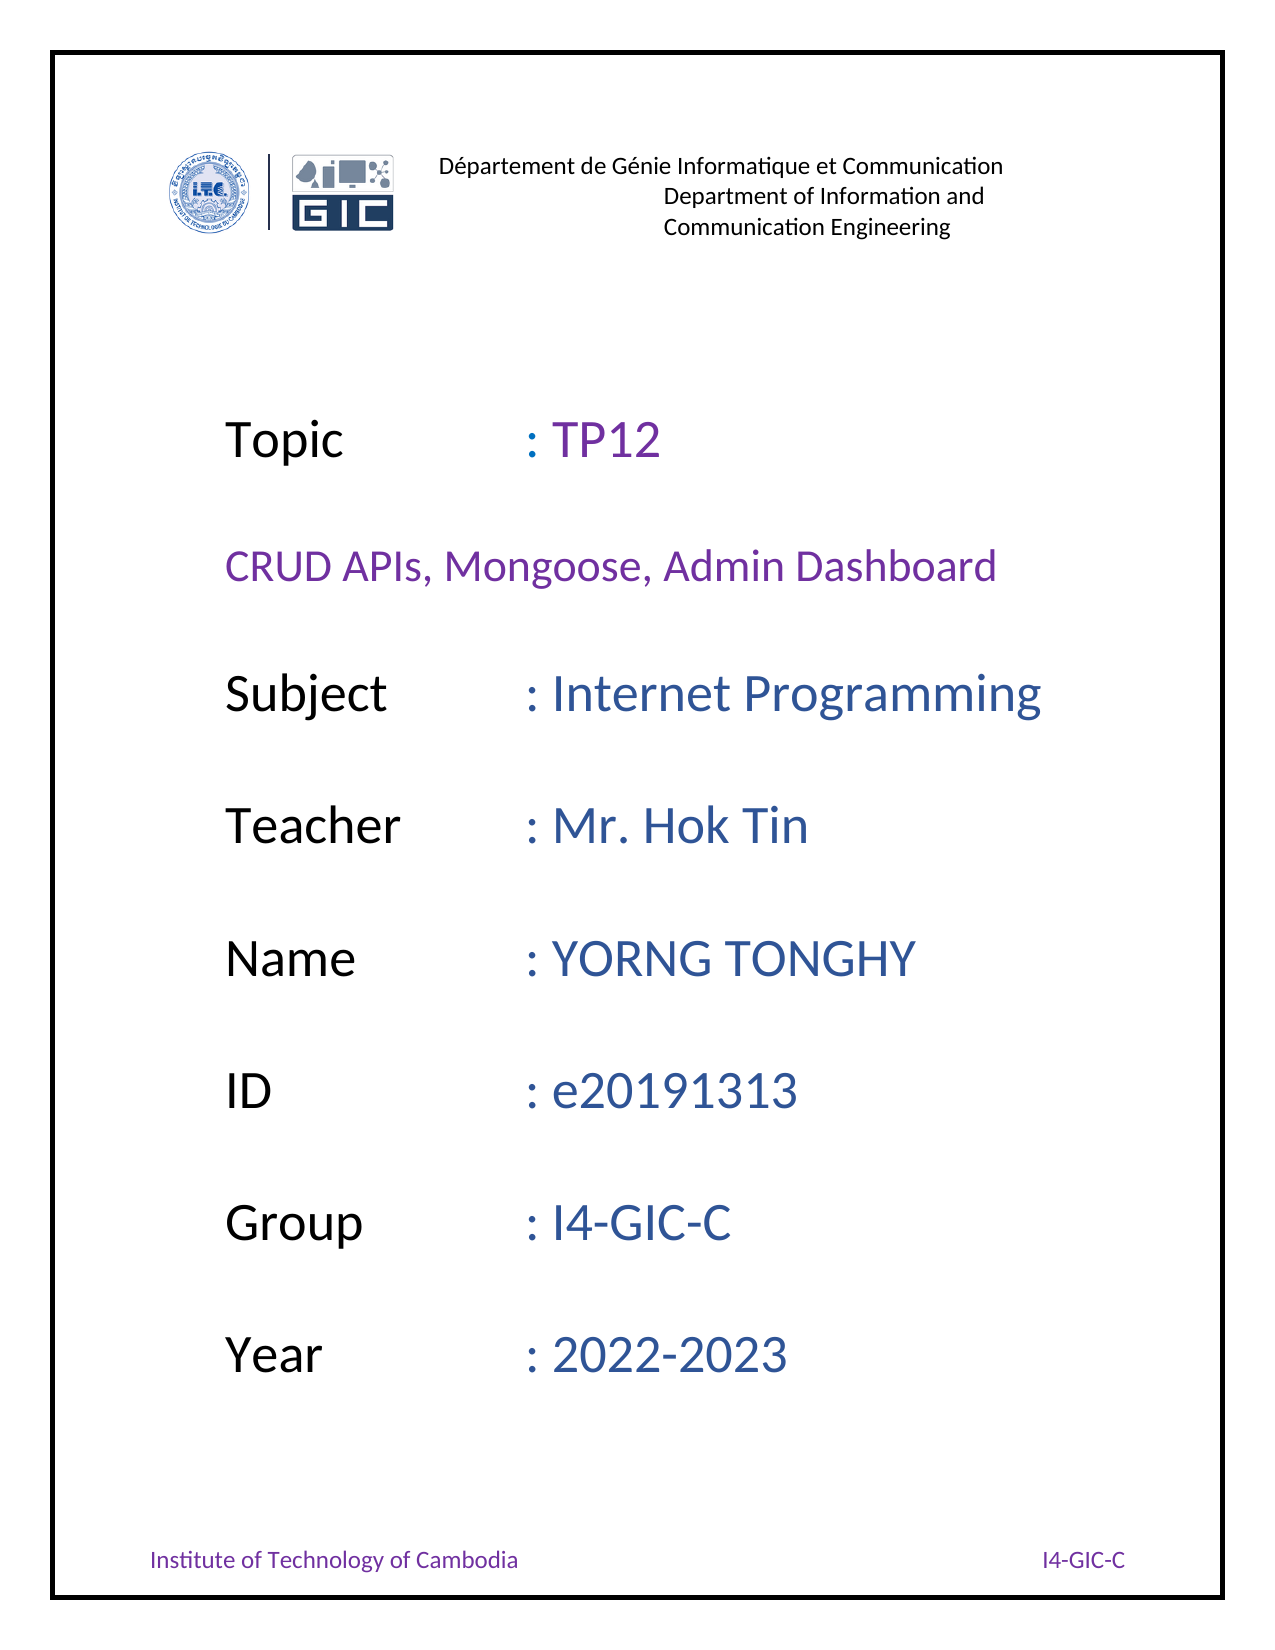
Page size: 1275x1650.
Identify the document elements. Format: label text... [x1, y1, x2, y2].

text Year : 2022-2023 [150, 1320, 1125, 1386]
text CRUD APIs, Mongoose, Admin Dashboard [225, 537, 1125, 593]
text Topic : TP12 [225, 404, 1125, 471]
text Teacher : Mr. Hok Tin [150, 791, 1125, 857]
text Subject : Internet Programming [150, 659, 1125, 725]
text Group : I4-GIC-C [150, 1188, 1125, 1254]
text Department of Information and Communication Engineering [420, 181, 1125, 242]
text Name : YORNG TONGHY [150, 923, 1125, 989]
picture [150, 150, 420, 242]
text Département de Génie Informatique et Communication [420, 150, 1125, 181]
text ID : e20191313 [150, 1056, 1125, 1122]
